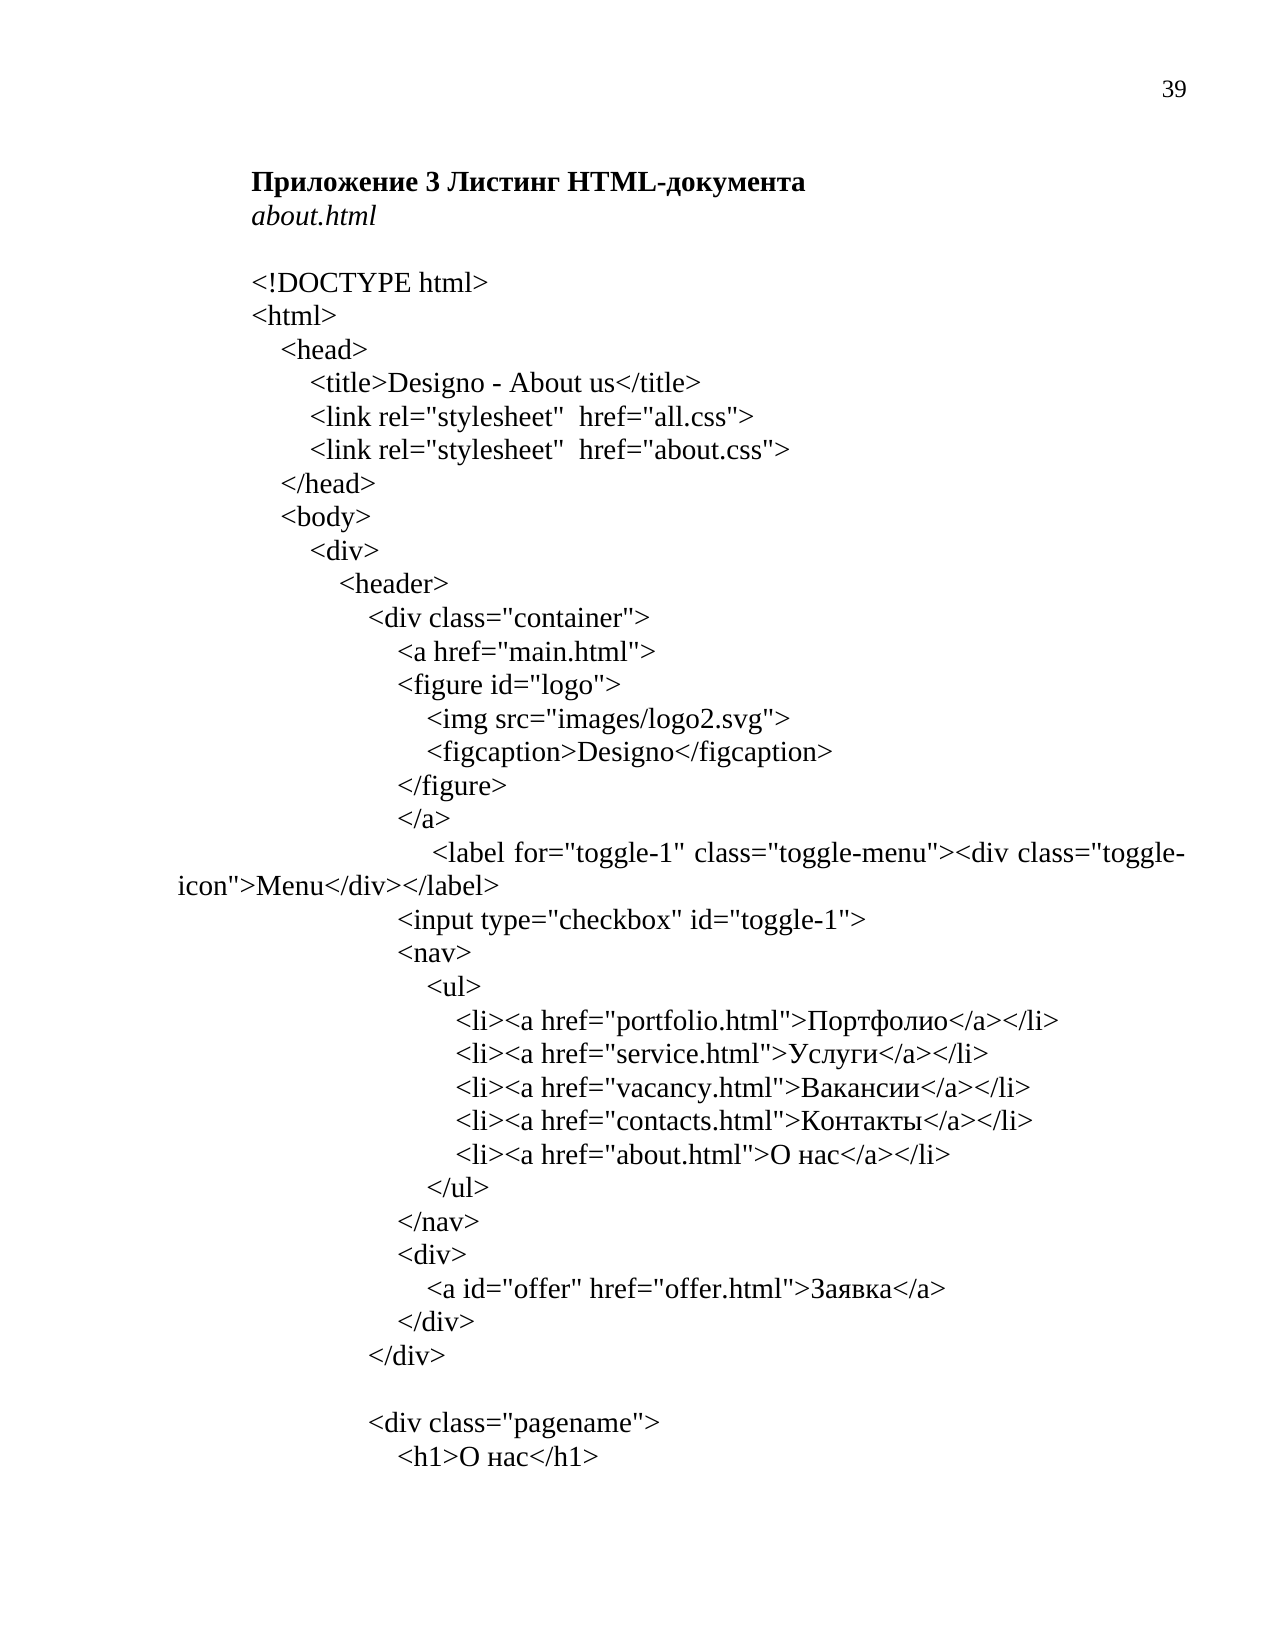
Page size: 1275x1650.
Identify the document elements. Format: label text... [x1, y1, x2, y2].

text about.html [177, 198, 1186, 231]
text <!DOCTYPE html> [177, 265, 1186, 298]
text <body> [177, 499, 1186, 533]
text <label for="toggle-1" class="toggle-menu"><div class="toggle-icon">Menu</div></label> [177, 835, 1186, 902]
text <input type="checkbox" id="toggle-1"> [177, 902, 1186, 936]
text <div class="container"> [177, 600, 1186, 634]
text <figure id="logo"> [177, 667, 1186, 701]
text <div class="pagename"> [177, 1405, 1186, 1439]
text </head> [177, 466, 1186, 499]
text <li><a href="about.html">О нас</a></li> [177, 1137, 1186, 1170]
text <ul> [177, 969, 1186, 1003]
text </div> [177, 1304, 1186, 1338]
text <a href="main.html"> [177, 634, 1186, 667]
text <div> [177, 533, 1186, 567]
text </nav> [177, 1204, 1186, 1237]
text <header> [177, 567, 1186, 600]
text <li><a href="service.html">Услуги</a></li> [177, 1036, 1186, 1070]
text <figcaption>Designo</figcaption> [177, 734, 1186, 768]
text <title>Designo - About us</title> [177, 365, 1186, 399]
text </a> [177, 801, 1186, 835]
text <img src="images/logo2.svg"> [177, 701, 1186, 734]
text <a id="offer" href="offer.html">Заявка</a> [177, 1271, 1186, 1304]
text <h1>О нас</h1> [177, 1439, 1186, 1472]
text <nav> [177, 936, 1186, 969]
text </div> [177, 1338, 1186, 1372]
text <link rel="stylesheet" href="about.css"> [177, 432, 1186, 466]
text Приложение 3 Листинг НТML-документа [177, 164, 1186, 198]
text <li><a href="contacts.html">Контакты</a></li> [177, 1103, 1186, 1137]
text <html> [177, 298, 1186, 332]
text </figure> [177, 768, 1186, 801]
text </ul> [177, 1170, 1186, 1204]
text <div> [177, 1237, 1186, 1271]
text <li><a href="portfolio.html">Портфолио</a></li> [177, 1003, 1186, 1036]
text <li><a href="vacancy.html">Вакансии</a></li> [177, 1070, 1186, 1103]
text <head> [177, 332, 1186, 365]
text <link rel="stylesheet" href="all.css"> [177, 399, 1186, 432]
